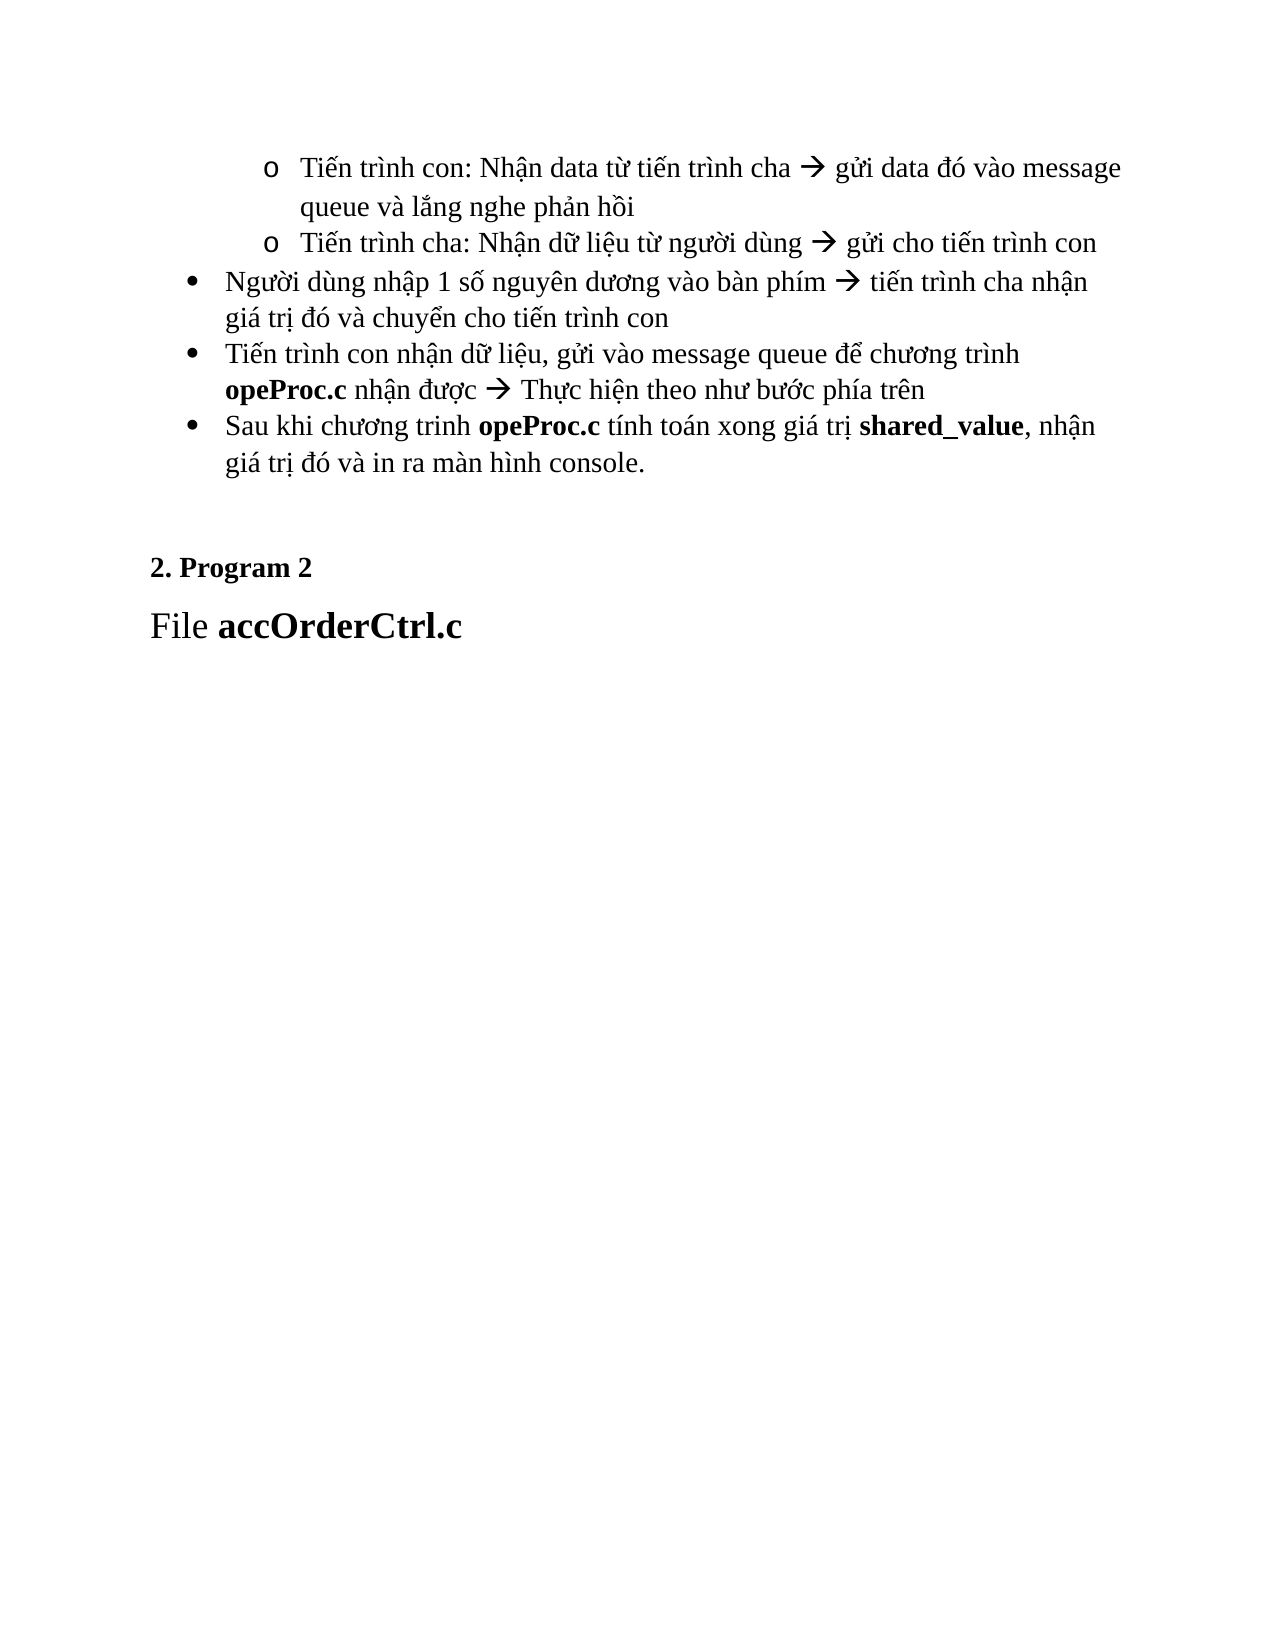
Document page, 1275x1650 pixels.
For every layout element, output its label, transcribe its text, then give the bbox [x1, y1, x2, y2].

text File accOrderCtrl.c [150, 603, 1125, 646]
text 2. Program 2 [150, 550, 1125, 584]
list Tiến trình con nhận dữ liệu, gửi vào message queue để chương trình opeProc.c nhận được Thực hiện theo như bước phía trên [187, 336, 1125, 406]
list Người dùng nhập 1 số nguyên dương vào bàn phím tiến trình cha nhận giá trị đó và chuyển cho tiến trình con [187, 264, 1125, 333]
list Tiến trình con: Nhận data từ tiến trình cha gửi data đó vào message queue và lắng nghe phản hồi [262, 150, 1125, 222]
list Sau khi chương trinh opeProc.c tính toán xong giá trị shared_value, nhận giá trị đó và in ra màn hình console. [187, 408, 1125, 478]
list Tiến trình cha: Nhận dữ liệu từ người dùng gửi cho tiến trình con [262, 225, 1125, 261]
